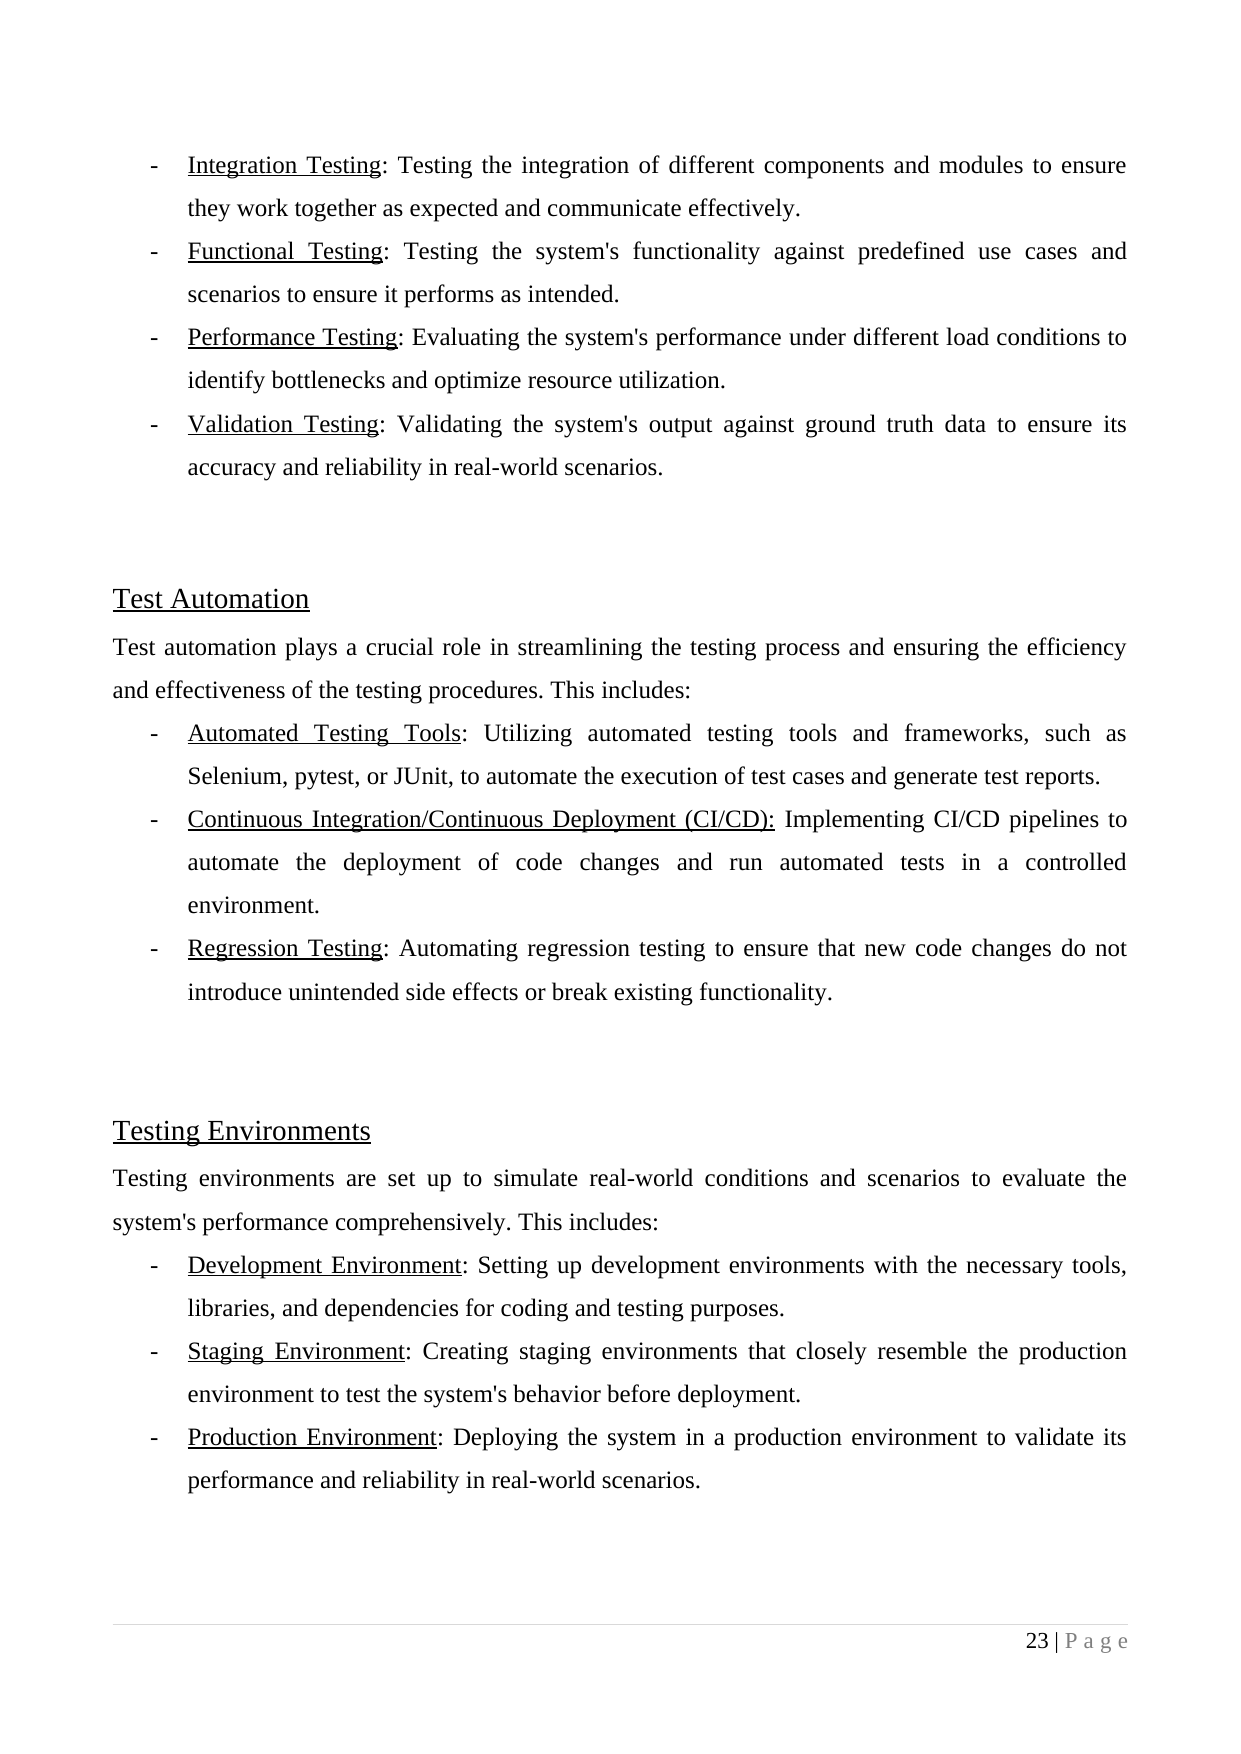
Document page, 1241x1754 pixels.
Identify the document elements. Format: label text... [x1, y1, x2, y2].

list Performance Testing: Evaluating the system's performance under different load conditions to identify bottlenecks and optimize resource utilization. [150, 322, 1128, 394]
text Test Automation [112, 581, 1128, 615]
list Automated Testing Tools: Utilizing automated testing tools and frameworks, such as Selenium, pytest, or JUnit, to automate the execution of test cases and generate test reports. [150, 718, 1128, 790]
list Regression Testing: Automating regression testing to ensure that new code changes do not introduce unintended side effects or break existing functionality. [150, 933, 1128, 1005]
text Testing environments are set up to simulate real-world conditions and scenarios to evaluate the system's performance comprehensively. This includes: [112, 1163, 1128, 1235]
list Validation Testing: Validating the system's output against ground truth data to ensure its accuracy and reliability in real-world scenarios. [150, 409, 1128, 481]
list Continuous Integration/Continuous Deployment (CI/CD): Implementing CI/CD pipelines to automate the deployment of code changes and run automated tests in a controlled environment. [150, 804, 1128, 919]
list Staging Environment: Creating staging environments that closely resemble the production environment to test the system's behavior before deployment. [150, 1336, 1128, 1408]
text Test automation plays a crucial role in streamlining the testing process and ensuring the efficiency and effectiveness of the testing procedures. This includes: [112, 632, 1128, 703]
text Testing Environments [112, 1113, 1128, 1147]
list Integration Testing: Testing the integration of different components and modules to ensure they work together as expected and communicate effectively. [150, 150, 1128, 222]
list Functional Testing: Testing the system's functionality against predefined use cases and scenarios to ensure it performs as intended. [150, 236, 1128, 308]
list Production Environment: Deploying the system in a production environment to validate its performance and reliability in real-world scenarios. [150, 1422, 1128, 1494]
list Development Environment: Setting up development environments with the necessary tools, libraries, and dependencies for coding and testing purposes. [150, 1250, 1128, 1322]
